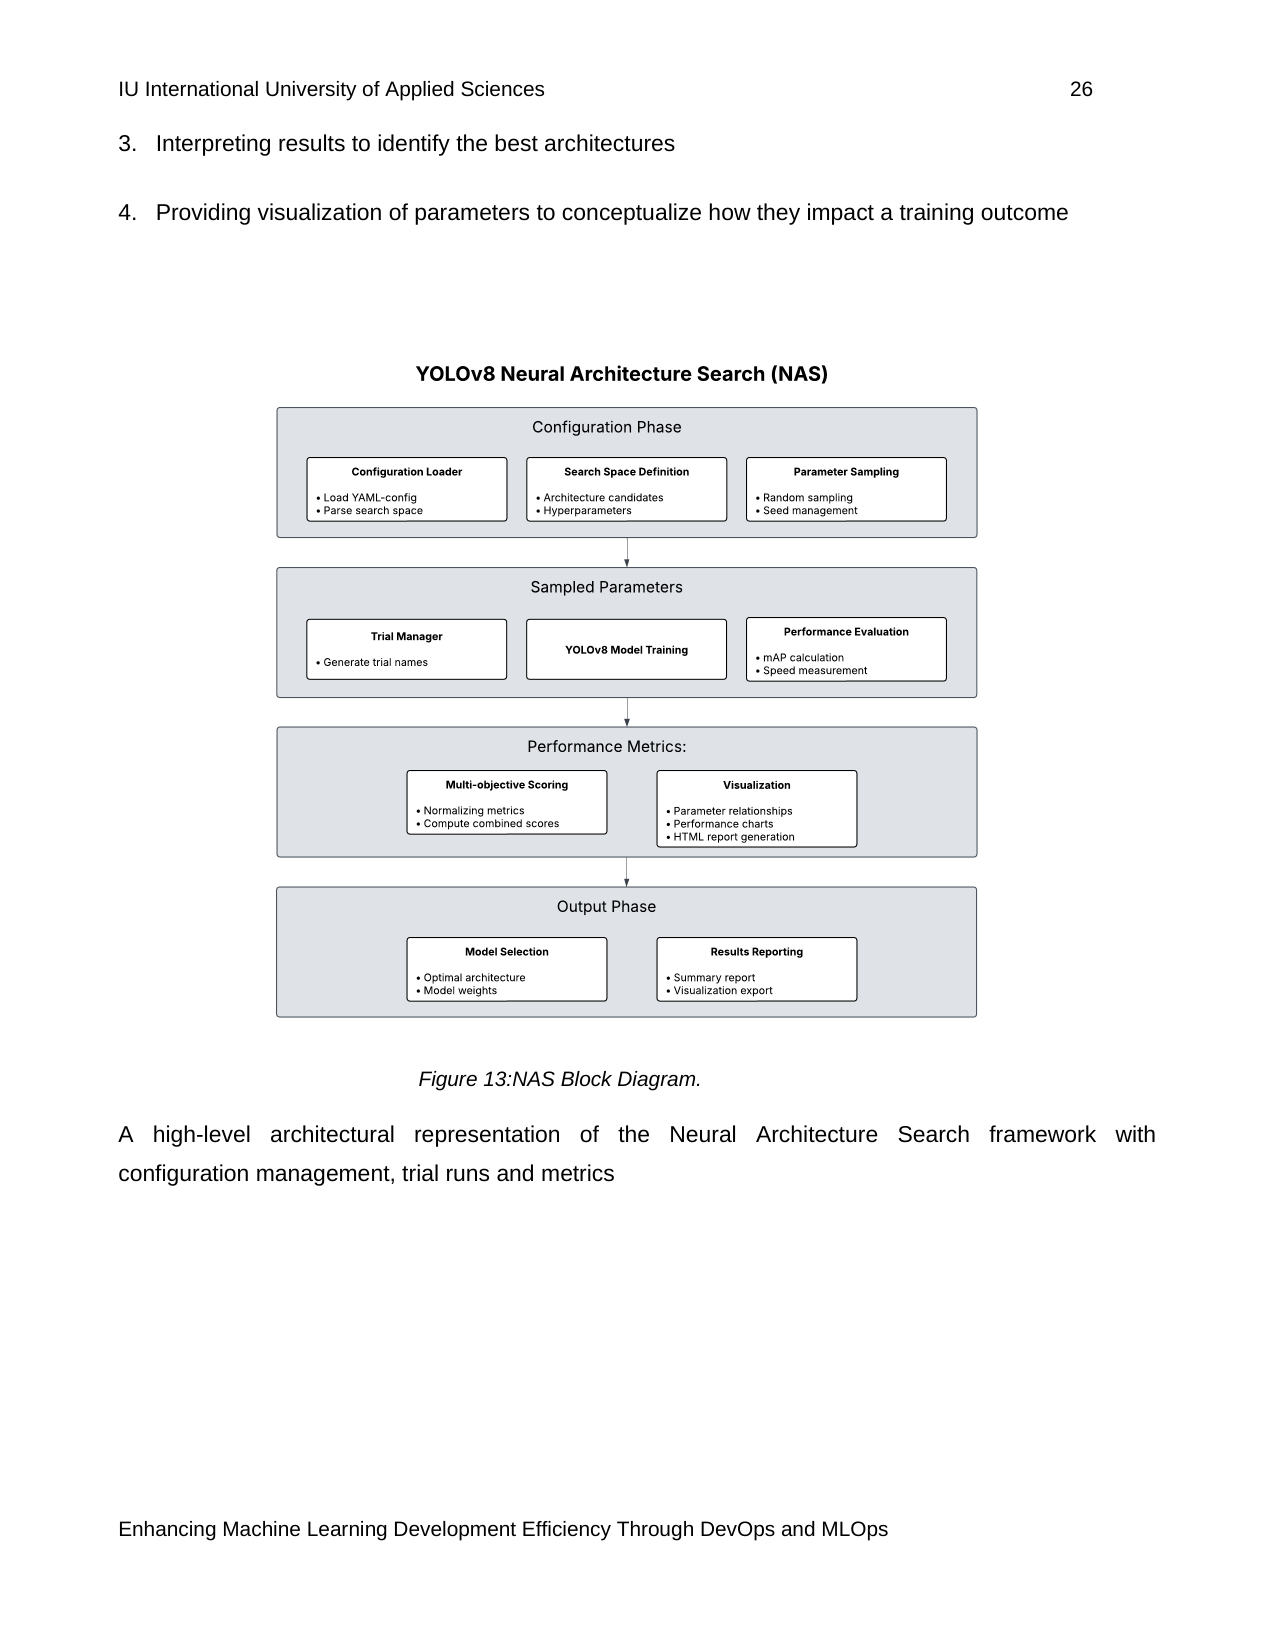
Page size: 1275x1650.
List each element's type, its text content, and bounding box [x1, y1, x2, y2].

text A high-level architectural representation of the Neural Architecture Search framework with configuration management, trial runs and metrics [118, 1121, 1157, 1186]
list Providing visualization of parameters to conceptualize how they impact a training outcome [118, 199, 1157, 225]
text Figure 13:NAS Block Diagram. [268, 1067, 1157, 1091]
list Interpreting results to identify the best architectures [118, 129, 1157, 156]
picture [257, 337, 997, 1037]
